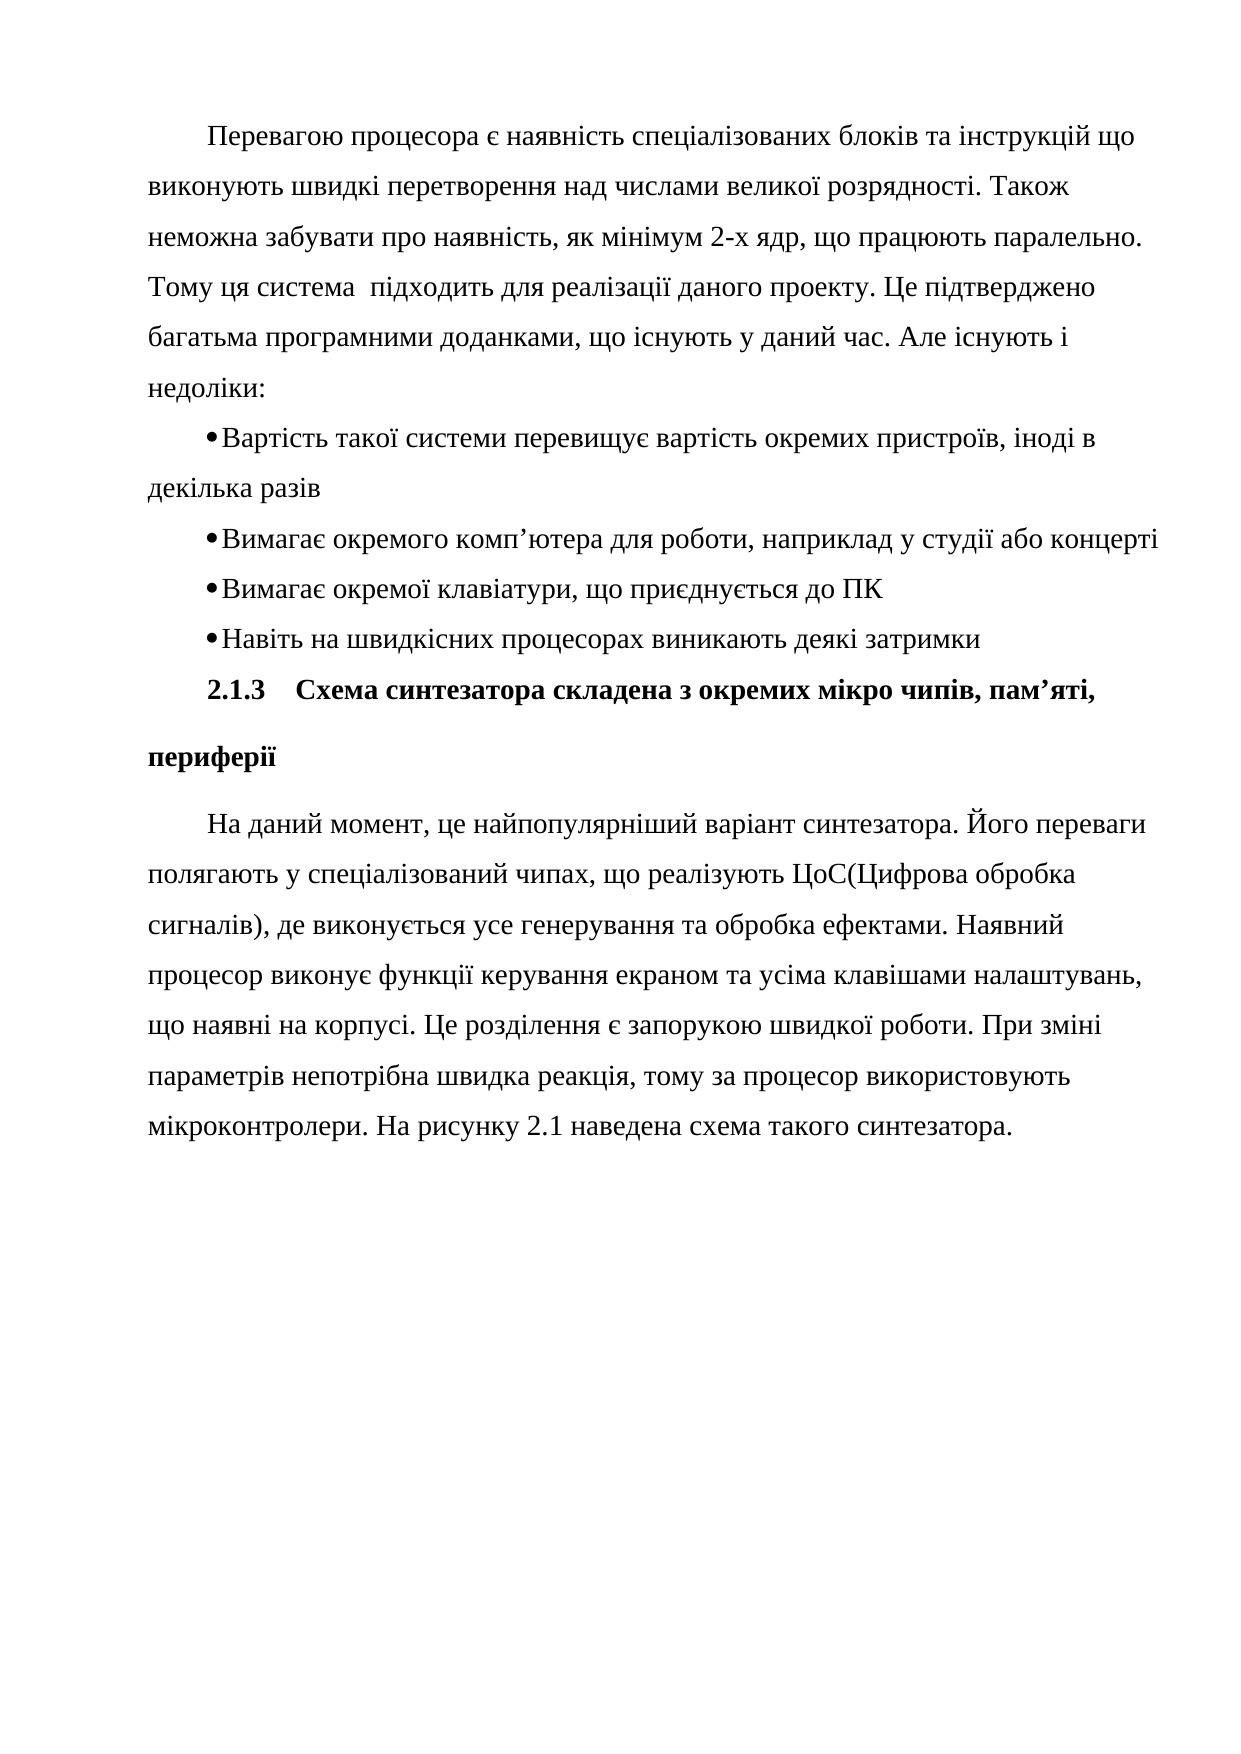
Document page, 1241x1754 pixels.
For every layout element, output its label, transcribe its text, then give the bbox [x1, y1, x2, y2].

list Вартість такої системи перевищує вартість окремих пристроїв, іноді в декілька разів [148, 420, 1181, 504]
list На даний момент, це найпопулярніший варіант синтезатора. Його переваги полягають у спеціалізований чипах, що реалізують ЦоС(Цифрова обробка сигналів), де виконується усе генерування та обробка ефектами. Наявний процесор виконує функції керування екраном та усіма клавішами налаштувань, що наявні на корпусі. Це розділення є запорукою швидкої роботи. При зміні параметрів непотрібна швидка реакція, тому за процесор використовують мікроконтролери. На рисунку 2.1 наведена схема такого синтезатора. [148, 806, 1181, 1142]
list Схема синтезатора складена з окремих мікро чипів, пам’яті, периферії [148, 672, 1181, 773]
list Вимагає окремого комп’ютера для роботи, наприклад у студії або концерті [148, 521, 1181, 554]
list Навіть на швидкісних процесорах виникають деякі затримки [148, 622, 1181, 655]
list Перевагою процесора є наявність спеціалізованих блоків та інструкцій що виконують швидкі перетворення над числами великої розрядності. Також неможна забувати про наявність, як мінімум 2-х ядр, що працюють паралельно. Тому ця система підходить для реалізації даного проекту. Це підтверджено багатьма програмними доданками, що існують у даний час. Але існують і недоліки: [148, 118, 1181, 403]
list Вимагає окремої клавіатури, що приєднується до ПК [148, 571, 1181, 605]
